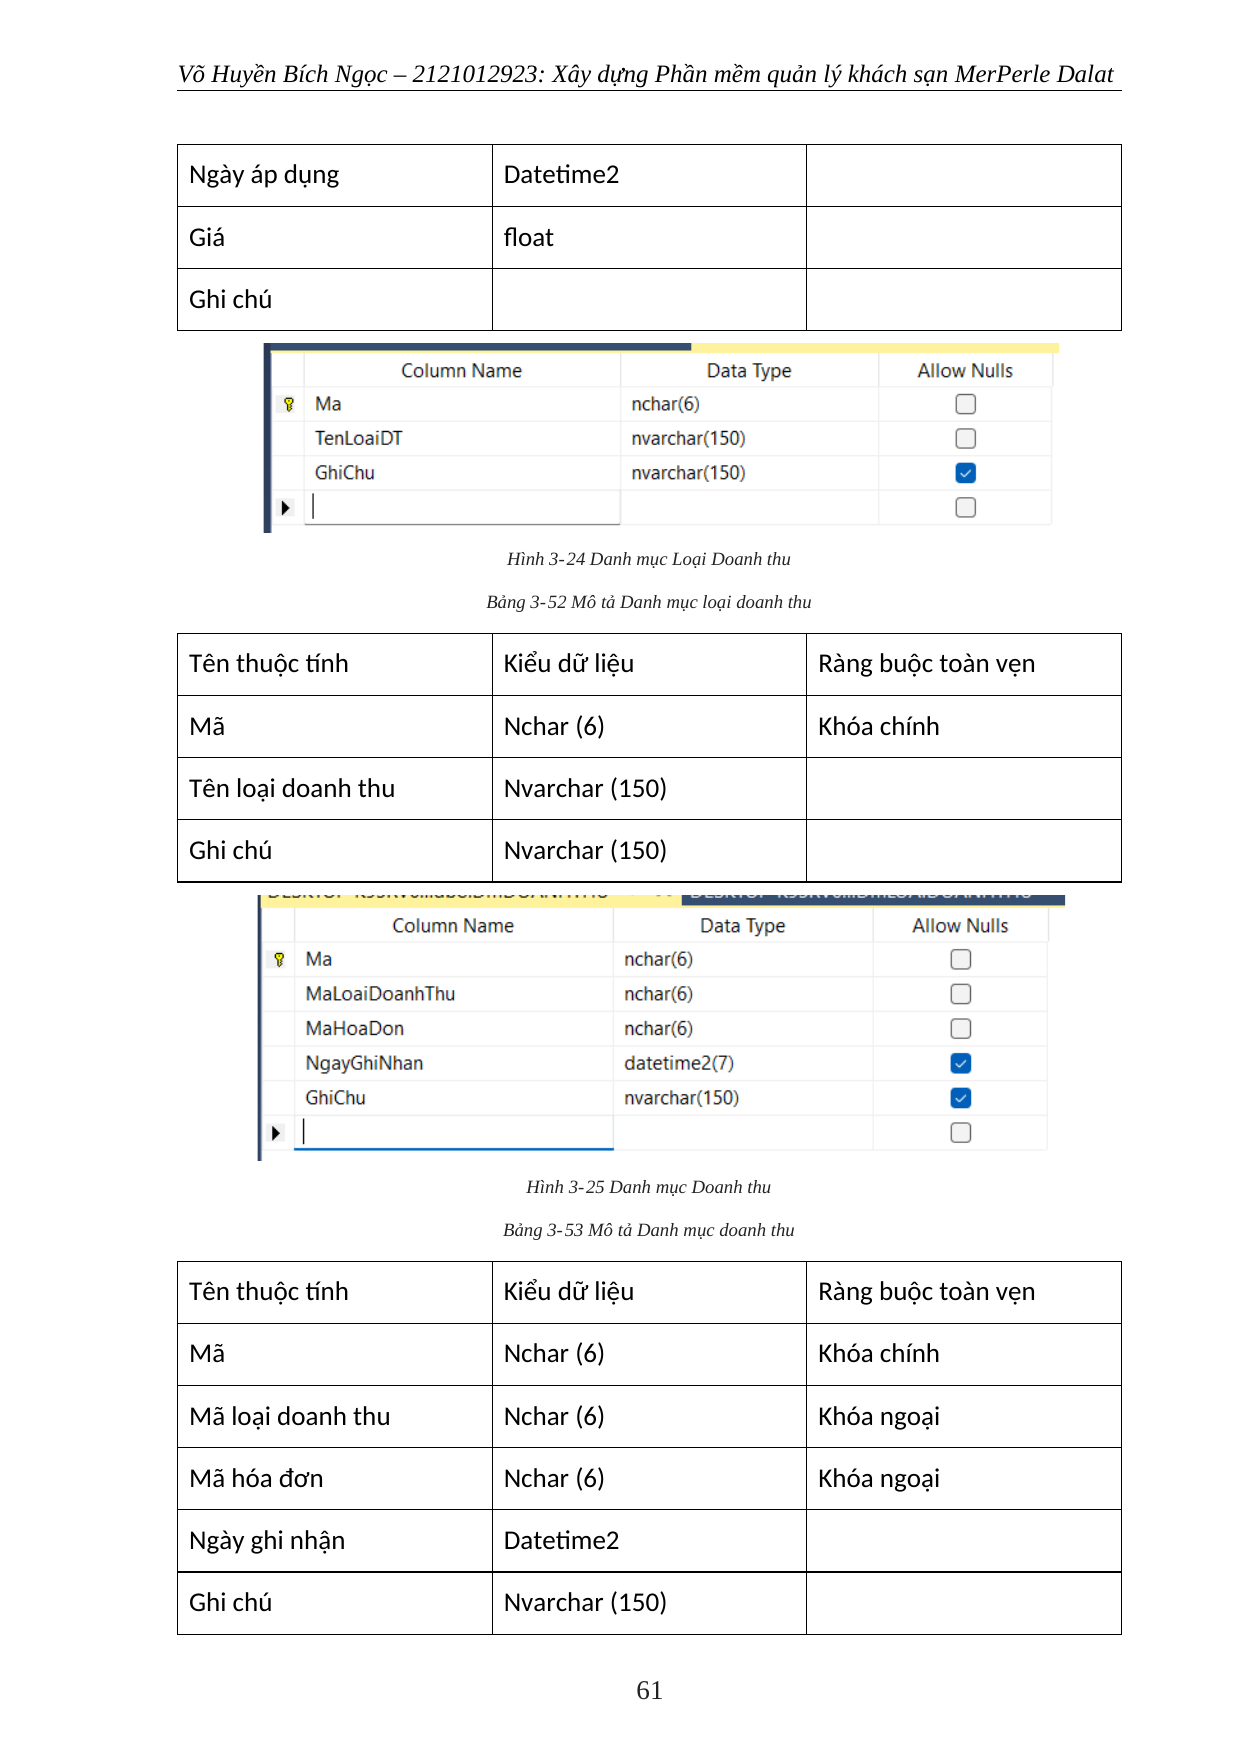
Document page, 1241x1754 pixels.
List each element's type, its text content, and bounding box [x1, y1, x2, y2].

table_cell Nvarchar (150) [493, 758, 806, 819]
table_cell Khóa chính [807, 1324, 1121, 1385]
table_cell [807, 820, 1121, 881]
table_header Ràng buộc toàn vẹn [807, 1262, 1121, 1323]
table_cell Nchar (6) [493, 1324, 806, 1385]
picture [263, 343, 1060, 533]
table_cell Datetime2 [493, 1510, 806, 1571]
table_cell Datetime2 [493, 145, 806, 206]
table_cell Khóa ngoại [807, 1386, 1121, 1447]
table_cell [807, 1573, 1121, 1633]
table_cell Khóa ngoại [807, 1448, 1121, 1509]
table_cell Nchar (6) [493, 696, 806, 757]
table_header Tên thuộc tính [178, 634, 492, 695]
table_cell Khóa chính [807, 696, 1121, 757]
table_cell Nvarchar (150) [493, 1573, 806, 1633]
table_header Kiểu dữ liệu [493, 1262, 806, 1323]
table_cell Tên loại doanh thu [178, 758, 492, 819]
table_cell Mã [178, 696, 492, 757]
table_cell Ngày áp dụng [178, 145, 492, 206]
table_cell Ghi chú [178, 1573, 492, 1633]
table_cell Mã loại doanh thu [178, 1386, 492, 1447]
table_cell [807, 145, 1121, 206]
table_header Ràng buộc toàn vẹn [807, 634, 1121, 695]
table_cell [807, 269, 1121, 330]
table_cell [807, 207, 1121, 268]
table_cell Ghi chú [178, 269, 492, 330]
table_header Kiểu dữ liệu [493, 634, 806, 695]
table_cell Nchar (6) [493, 1448, 806, 1509]
table_cell Nvarchar (150) [493, 820, 806, 881]
table_cell [807, 758, 1121, 819]
table_cell float [493, 207, 806, 268]
table_cell Mã hóa đơn [178, 1448, 492, 1509]
table_cell Mã [178, 1324, 492, 1385]
table_cell [493, 269, 806, 330]
table_cell Ghi chú [178, 820, 492, 881]
table_cell Ngày ghi nhận [178, 1510, 492, 1571]
table_header Tên thuộc tính [178, 1262, 492, 1323]
picture [257, 895, 1066, 1161]
table_cell Nchar (6) [493, 1386, 806, 1447]
table_cell Giá [178, 207, 492, 268]
table_cell [807, 1510, 1121, 1571]
